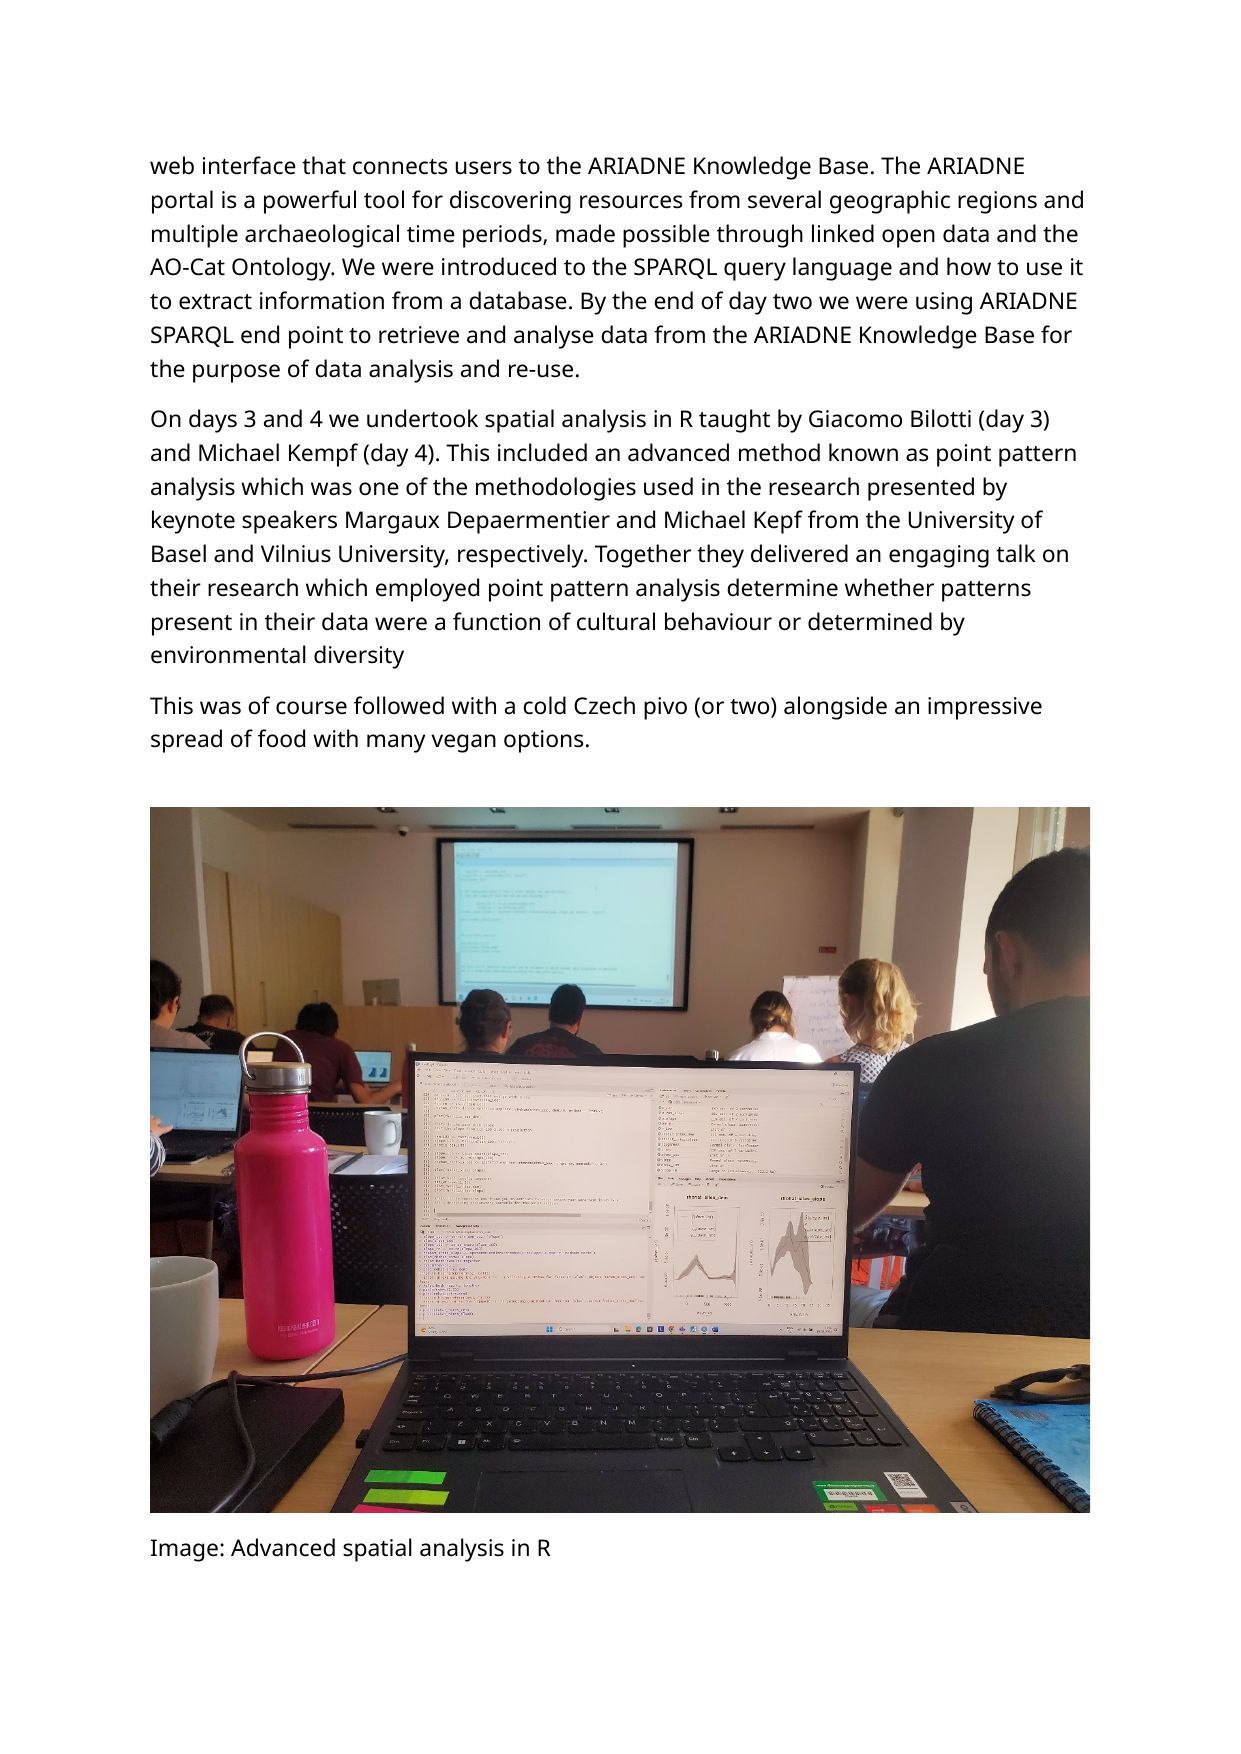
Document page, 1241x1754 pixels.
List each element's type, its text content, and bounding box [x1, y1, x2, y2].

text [150, 150, 1090, 384]
text On days 3 and 4 we undertook spatial analysis in R taught by Giacomo Bilotti (day 3) and Michael Kempf (day 4). This included an advanced method known as point pattern analysis which was one of the methodologies used in the research presented by keynote speakers Margaux Depaermentier and Michael Kepf from the University of Basel and Vilnius University, respectively. Together they delivered an engaging talk on their research which employed point pattern analysis determine whether patterns present in their data were a function of cultural behaviour or determined by environmental diversity [150, 403, 1090, 670]
text Image: Advanced spatial analysis in R [150, 1532, 1090, 1563]
text This was of course followed with a cold Czech pivo (or two) alongside an impressive spread of food with many vegan options. [150, 689, 1090, 754]
picture [150, 807, 1091, 1513]
